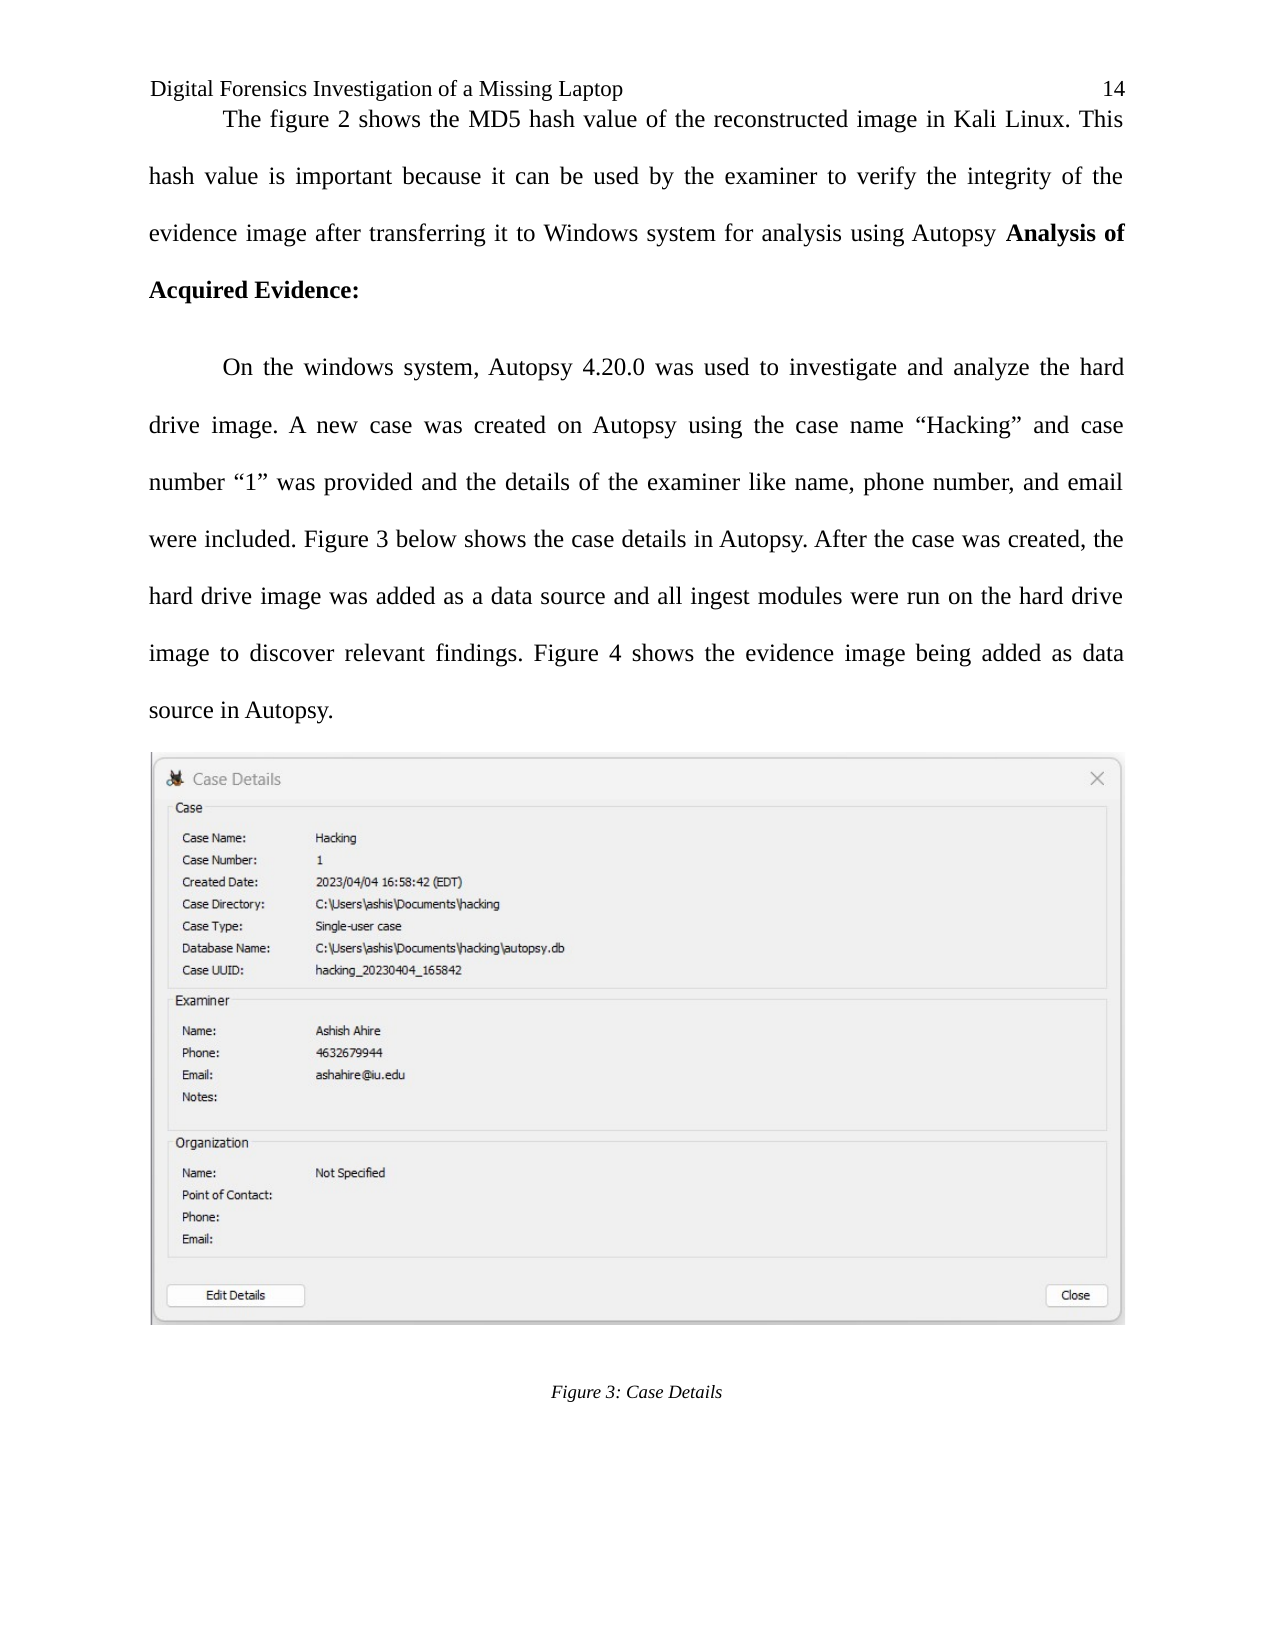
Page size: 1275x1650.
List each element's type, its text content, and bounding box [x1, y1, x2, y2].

text The figure 2 shows the MD5 hash value of the reconstructed image in Kali Linux. This hash value is important because it can be used by the examiner to verify the integrity of the evidence image after transferring it to Windows system for analysis using Autopsy Analysis of Acquired Evidence: [148, 104, 1125, 304]
text Figure 3: Case Details [150, 1381, 1125, 1403]
picture [150, 752, 1125, 1325]
text On the windows system, Autopsy 4.20.0 was used to investigate and analyze the hard drive image. A new case was created on Autopsy using the case name “Hacking” and case number “1” was provided and the details of the examiner like name, phone number, and email were included. Figure 3 below shows the case details in Autopsy. After the case was created, the hard drive image was added as a data source and all ingest modules were run on the hard drive image to discover relevant findings. Figure 4 shows the evidence image being added as data source in Autopsy. [148, 352, 1125, 724]
